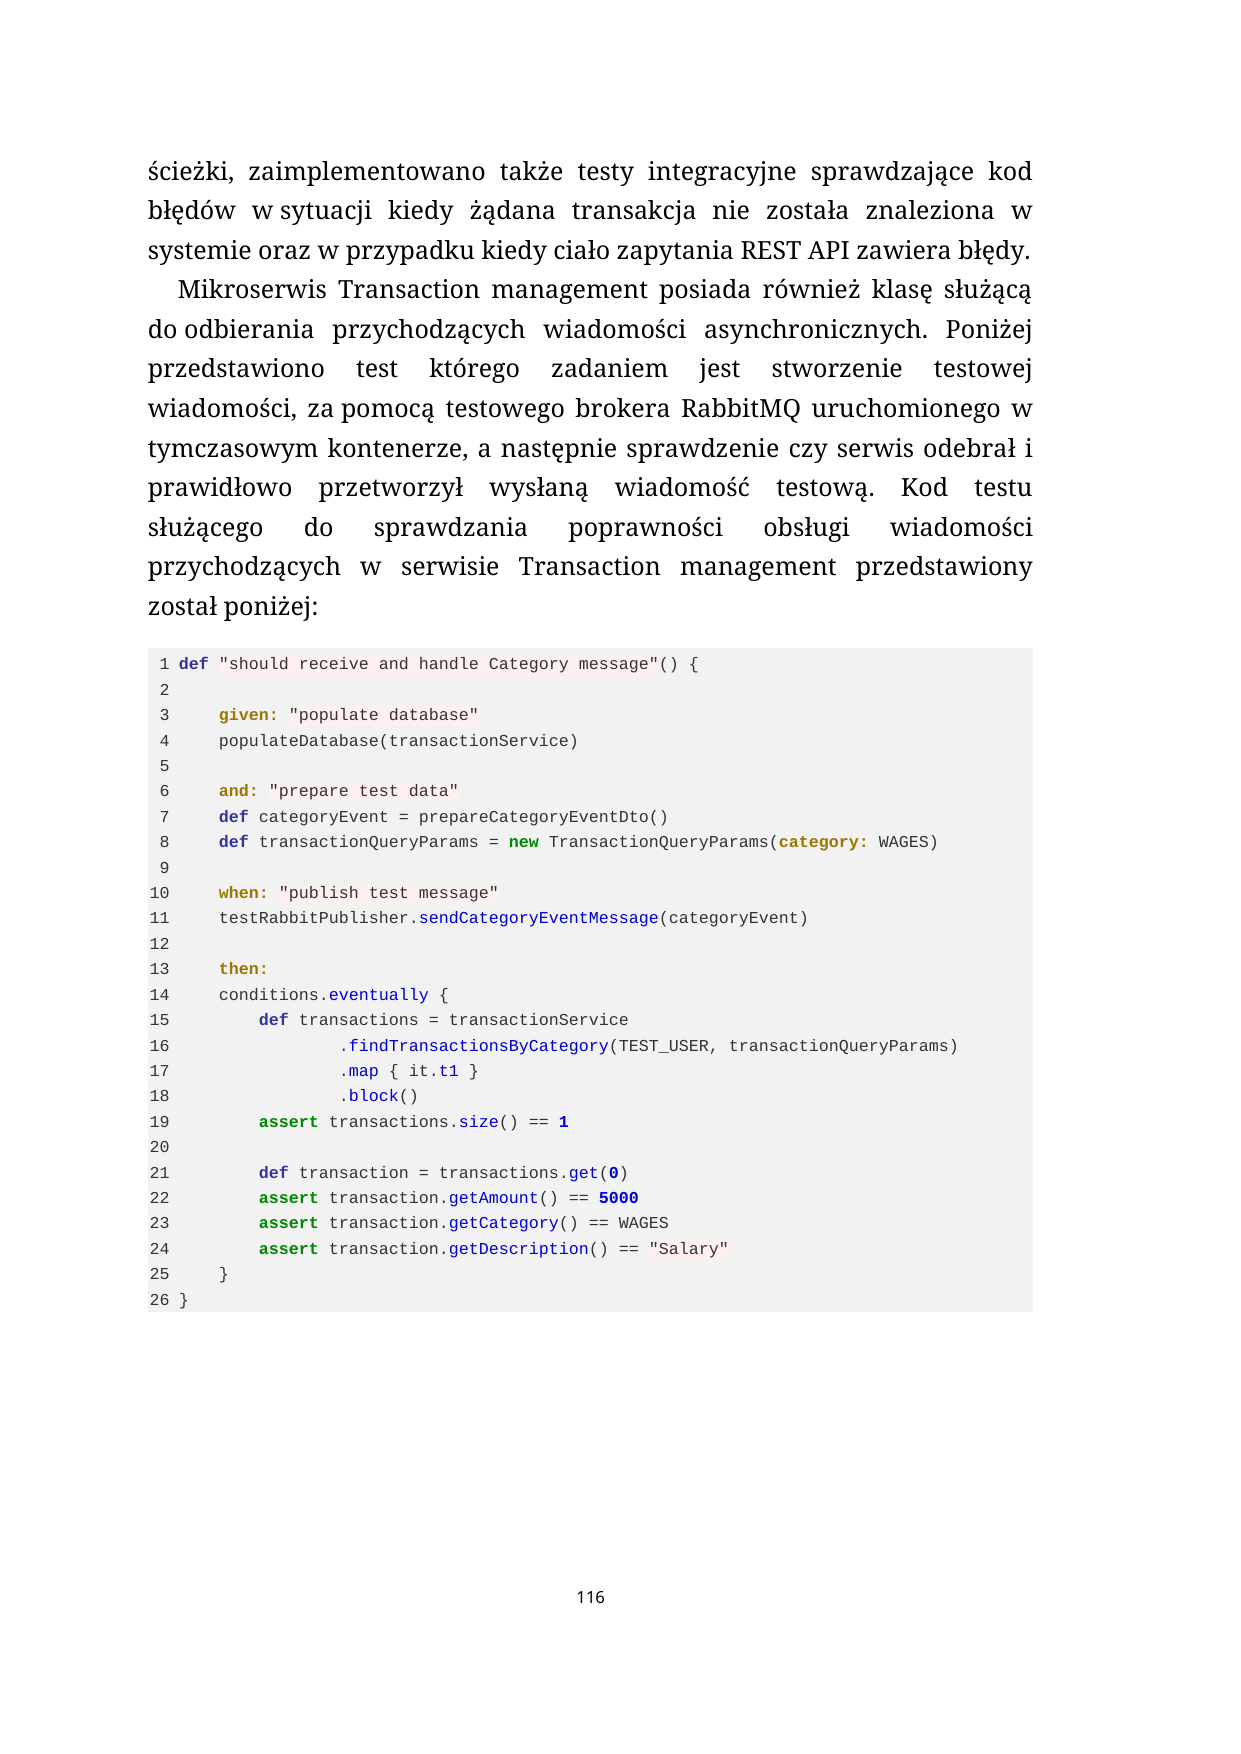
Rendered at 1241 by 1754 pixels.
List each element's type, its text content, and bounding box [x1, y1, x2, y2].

table_header 1 2 3 4 5 6 7 8 9 10 11 12 13 14 15 16 17 18 19 20 21 22 23 24 25 26 [148, 648, 177, 1312]
text Mikroserwis Transaction management posiada również klasę służącą do odbierania przychodzących wiadomości asynchronicznych. Poniżej przedstawiono test którego zadaniem jest stworzenie testowej wiadomości, za pomocą testowego brokera RabbitMQ uruchomionego w tymczasowym kontenerze, a następnie sprawdzenie czy serwis odebrał i prawidłowo przetworzył wysłaną wiadomość testową. Kod testu służącego do sprawdzania poprawności obsługi wiadomości przychodzących w serwisie Transaction management przedstawiony został poniżej: [148, 266, 1033, 623]
table_header def "should receive and handle Category message"() { given: "populate database" populateDatabase(transactionService) and: "prepare test data" def categoryEvent = prepareCategoryEventDto() def transactionQueryParams = new TransactionQueryParams(category: WAGES) when: "publish test message" testRabbitPublisher.sendCategoryEventMessage(categoryEvent) then: conditions.eventually { def transactions = transactionService .findTransactionsByCategory(TEST_USER, transactionQueryParams) .map { it.t1 } .block() assert transactions.size() == 1 def transaction = transactions.get(0) assert transaction.getAmount() == 5000 assert transaction.getCategory() == WAGES assert transaction.getDescription() == "Salary" } } [177, 648, 1033, 1312]
